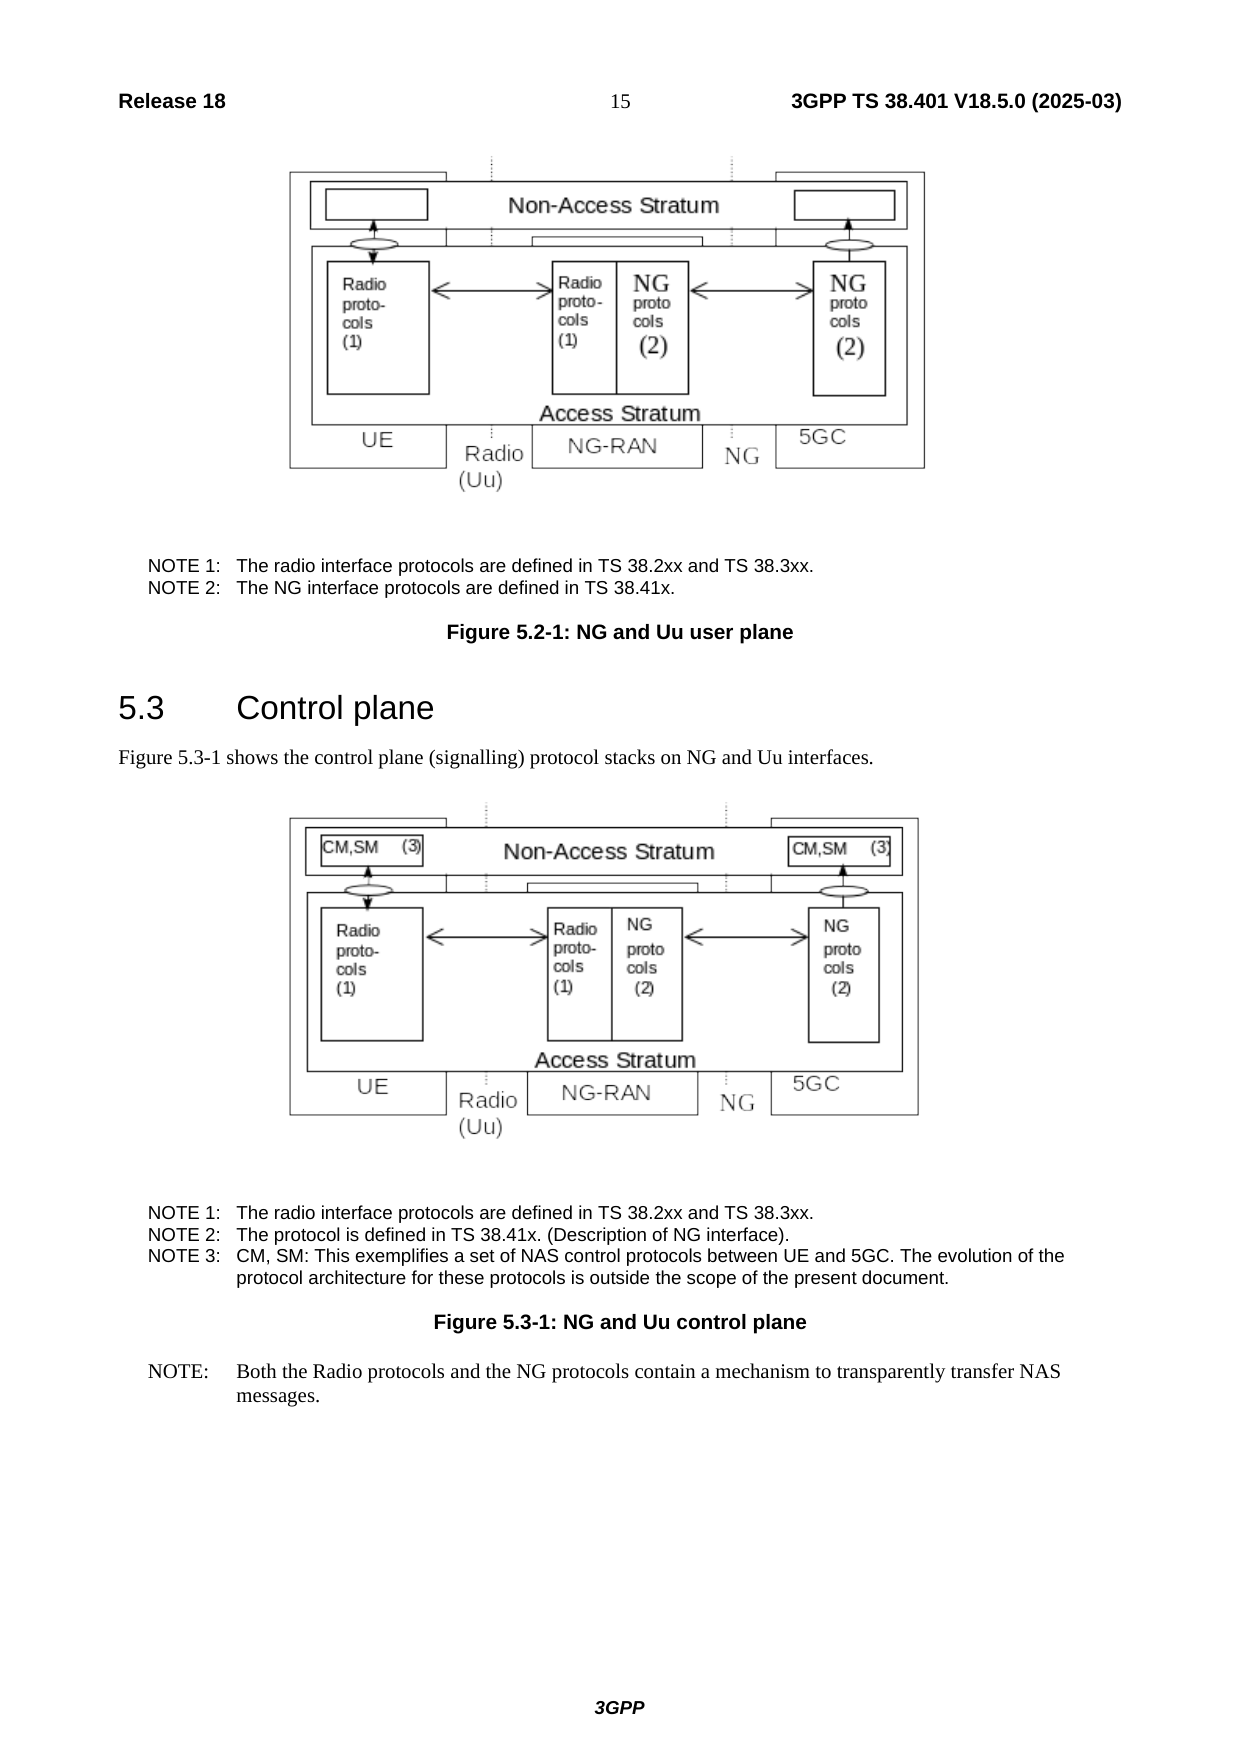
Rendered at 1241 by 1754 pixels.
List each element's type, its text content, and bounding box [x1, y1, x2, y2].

text Figure 5.2-1: NG and Uu user plane [118, 620, 1122, 644]
text Note 1: The radio interface protocols are defined in TS 38.2xx and TS 38.3xx. [148, 1202, 1122, 1223]
text Note 2: The protocol is defined in TS 38.41x. (Description of NG interface). [148, 1223, 1122, 1245]
text NOTE: Both the Radio protocols and the NG protocols contain a mechanism to transparently transfer NAS messages. [148, 1358, 1122, 1407]
text Note 1: The radio interface protocols are defined in TS 38.2xx and TS 38.3xx. [148, 555, 1122, 577]
text Figure 5.3-1: NG and Uu control plane [118, 1309, 1122, 1333]
text Note 3: CM, SM: This exemplifies a set of NAS control protocols between UE and 5GC. The evolution of the protocol architecture for these protocols is outside the scope of the present document. [148, 1245, 1122, 1288]
text Figure 5.3-1 shows the control plane (signalling) protocol stacks on NG and Uu interfaces. [118, 745, 1122, 769]
text Note 2: The NG interface protocols are defined in TS 38.41x. [148, 577, 1122, 598]
subtitle 5.3 Control plane [118, 688, 1122, 726]
